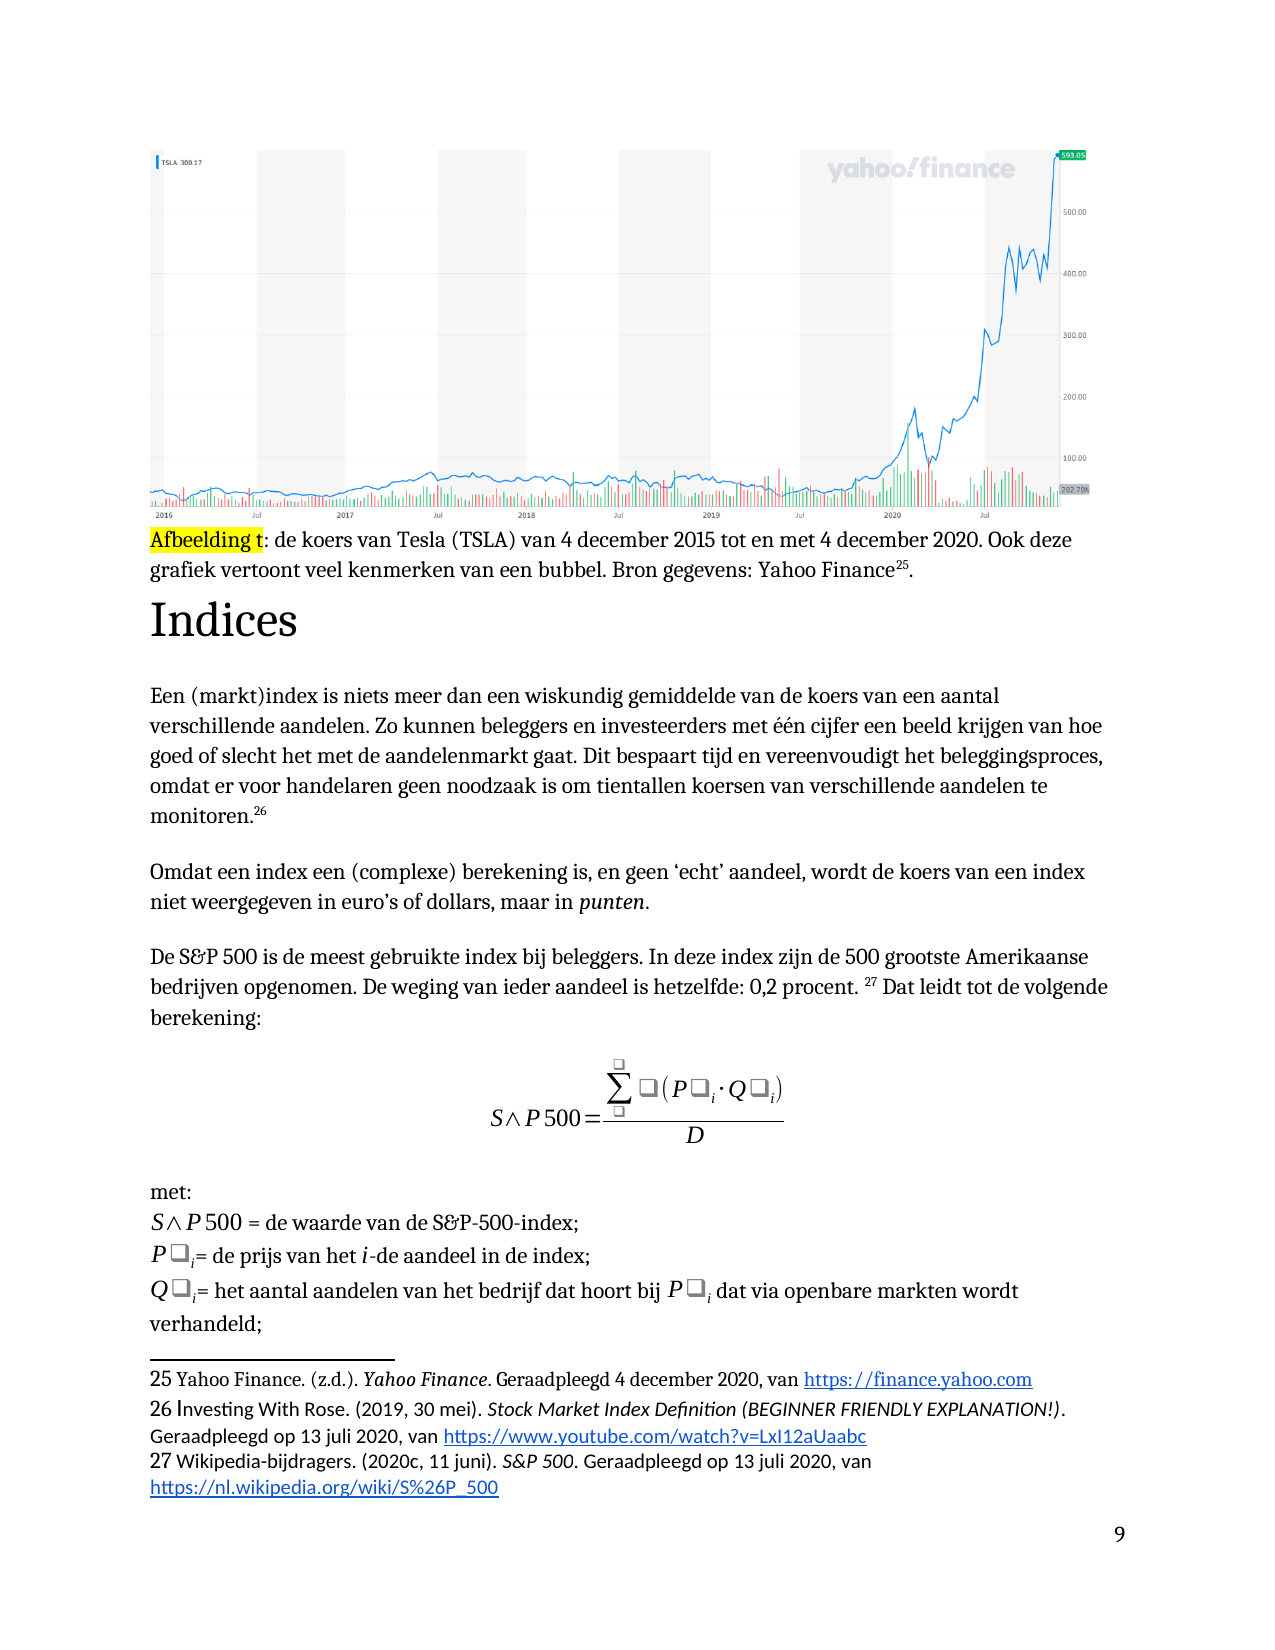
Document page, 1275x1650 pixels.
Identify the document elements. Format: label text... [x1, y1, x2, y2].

subtitle Indices [150, 591, 1125, 649]
text Afbeelding t: de koers van Tesla (TSLA) van 4 december 2015 tot en met 4 december 2020. Ook deze grafiek vertoont veel kenmerken van een bubbel. Bron gegevens: Yahoo Finance. [150, 527, 1125, 583]
picture [150, 150, 1090, 523]
text De S&P 500 is de meest gebruikte index bij beleggers. In deze index zijn de 500 grootste Amerikaanse bedrijven opgenomen. De weging van ieder aandeel is hetzelfde: 0,2 procent. Dat leidt tot de volgende berekening: [150, 944, 1125, 1031]
text Een (markt)index is niets meer dan een wiskundig gemiddelde van de koers van een aantal verschillende aandelen. Zo kunnen beleggers en investeerders met één cijfer een beeld krijgen van hoe goed of slecht het met de aandelenmarkt gaat. Dit bespaart tijd en vereenvoudigt het beleggingsproces, omdat er voor handelaren geen noodzaak is om tientallen koersen van verschillende aandelen te monitoren. [150, 682, 1125, 830]
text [150, 1179, 1125, 1337]
text Omdat een index een (complexe) berekening is, en geen ‘echt’ aandeel, wordt de koers van een index niet weergegeven in euro’s of dollars, maar in punten. [150, 858, 1125, 915]
